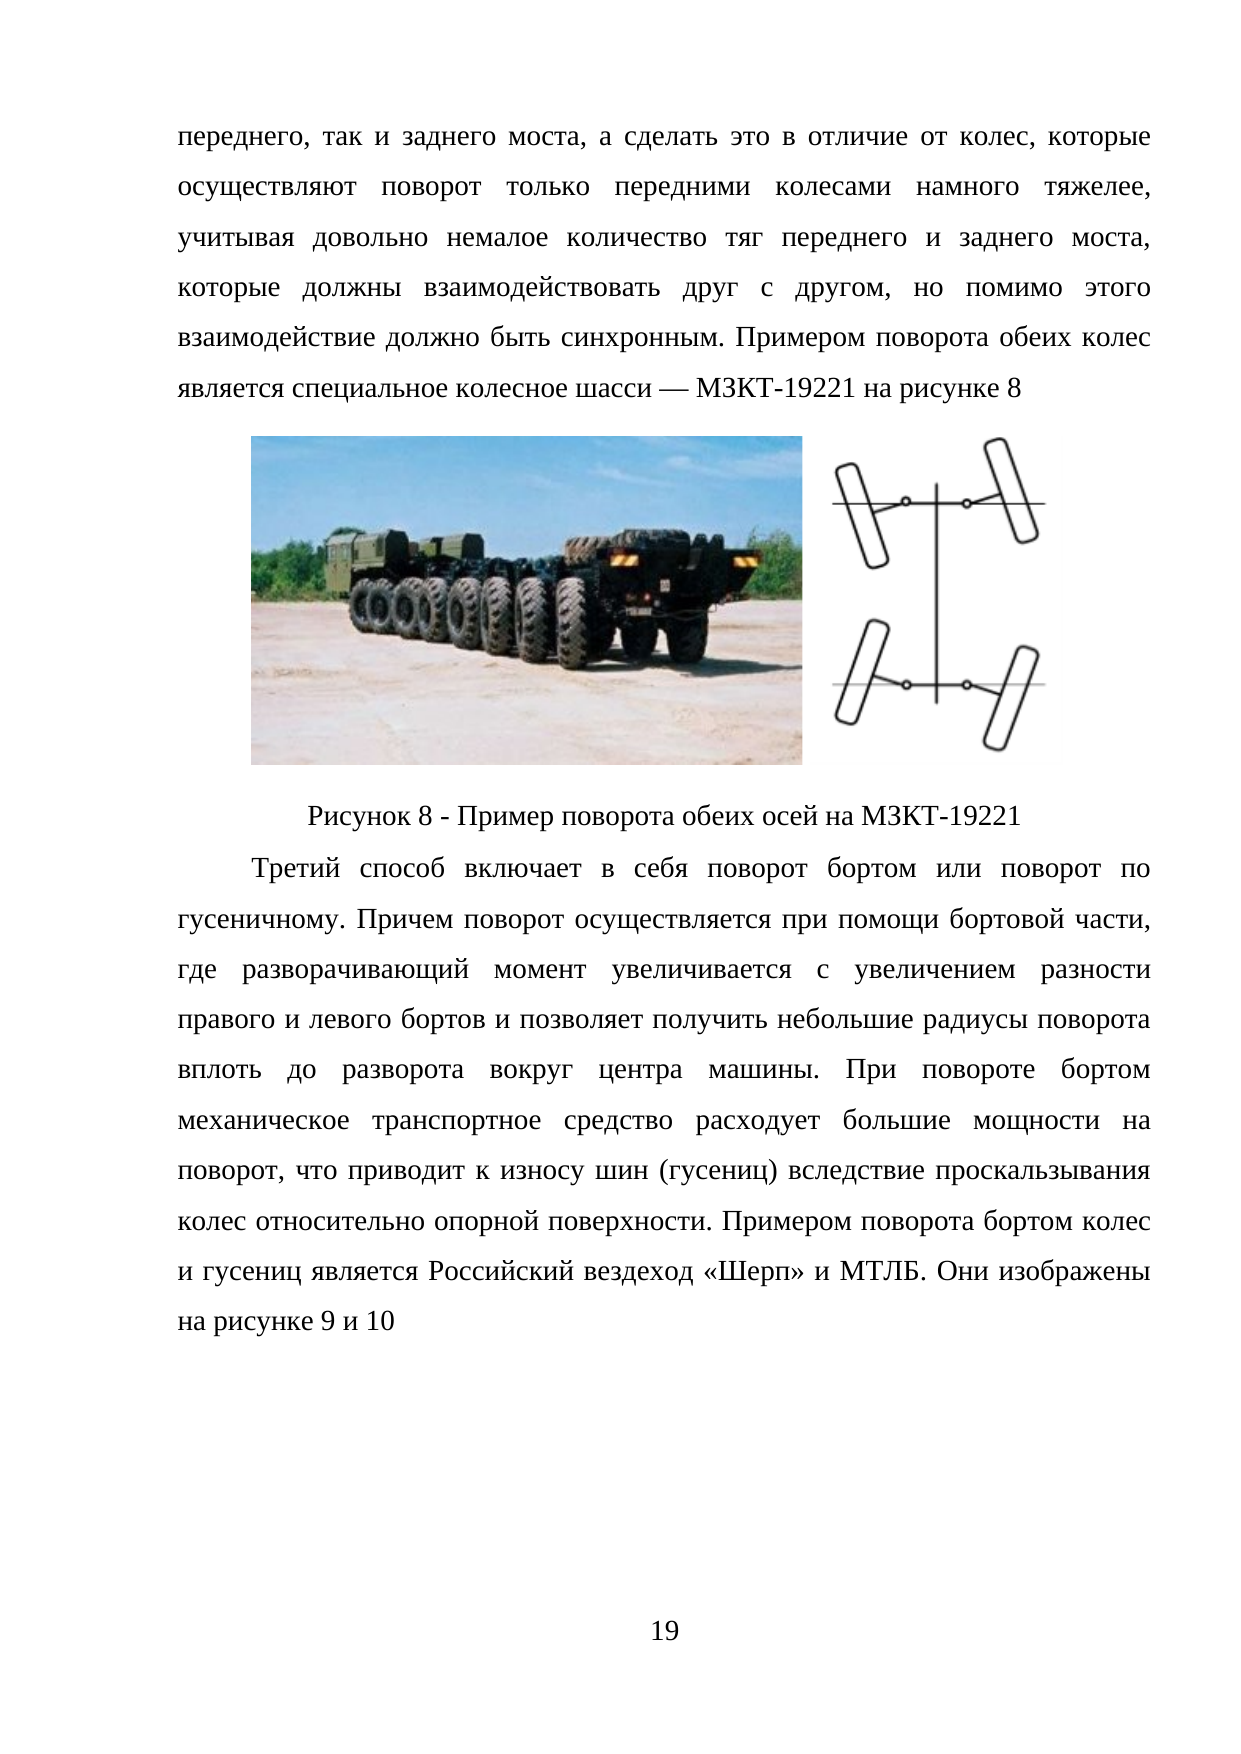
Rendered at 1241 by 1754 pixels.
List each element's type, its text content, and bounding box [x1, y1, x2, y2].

text Третий способ включает в себя поворот бортом или поворот по гусеничному. Причем поворот осуществляется при помощи бортовой части, где разворачивающий момент увеличивается с увеличением разности правого и левого бортов и позволяет получить небольшие радиусы поворота вплоть до разворота вокруг центра машины. При повороте бортом механическое транспортное средство расходует большие мощности на поворот, что приводит к износу шин (гусениц) вследствие проскальзывания колес относительно опорной поверхности. Примером поворота бортом колес и гусениц является Российский вездеход «Шерп» и МТЛБ. Они изображены на рисунке 9 и 10 [177, 850, 1152, 1337]
text Рисунок 8 - Пример поворота обеих осей на МЗКТ-19221 [177, 798, 1152, 831]
picture [809, 436, 1064, 765]
picture [251, 436, 803, 765]
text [177, 118, 1152, 403]
